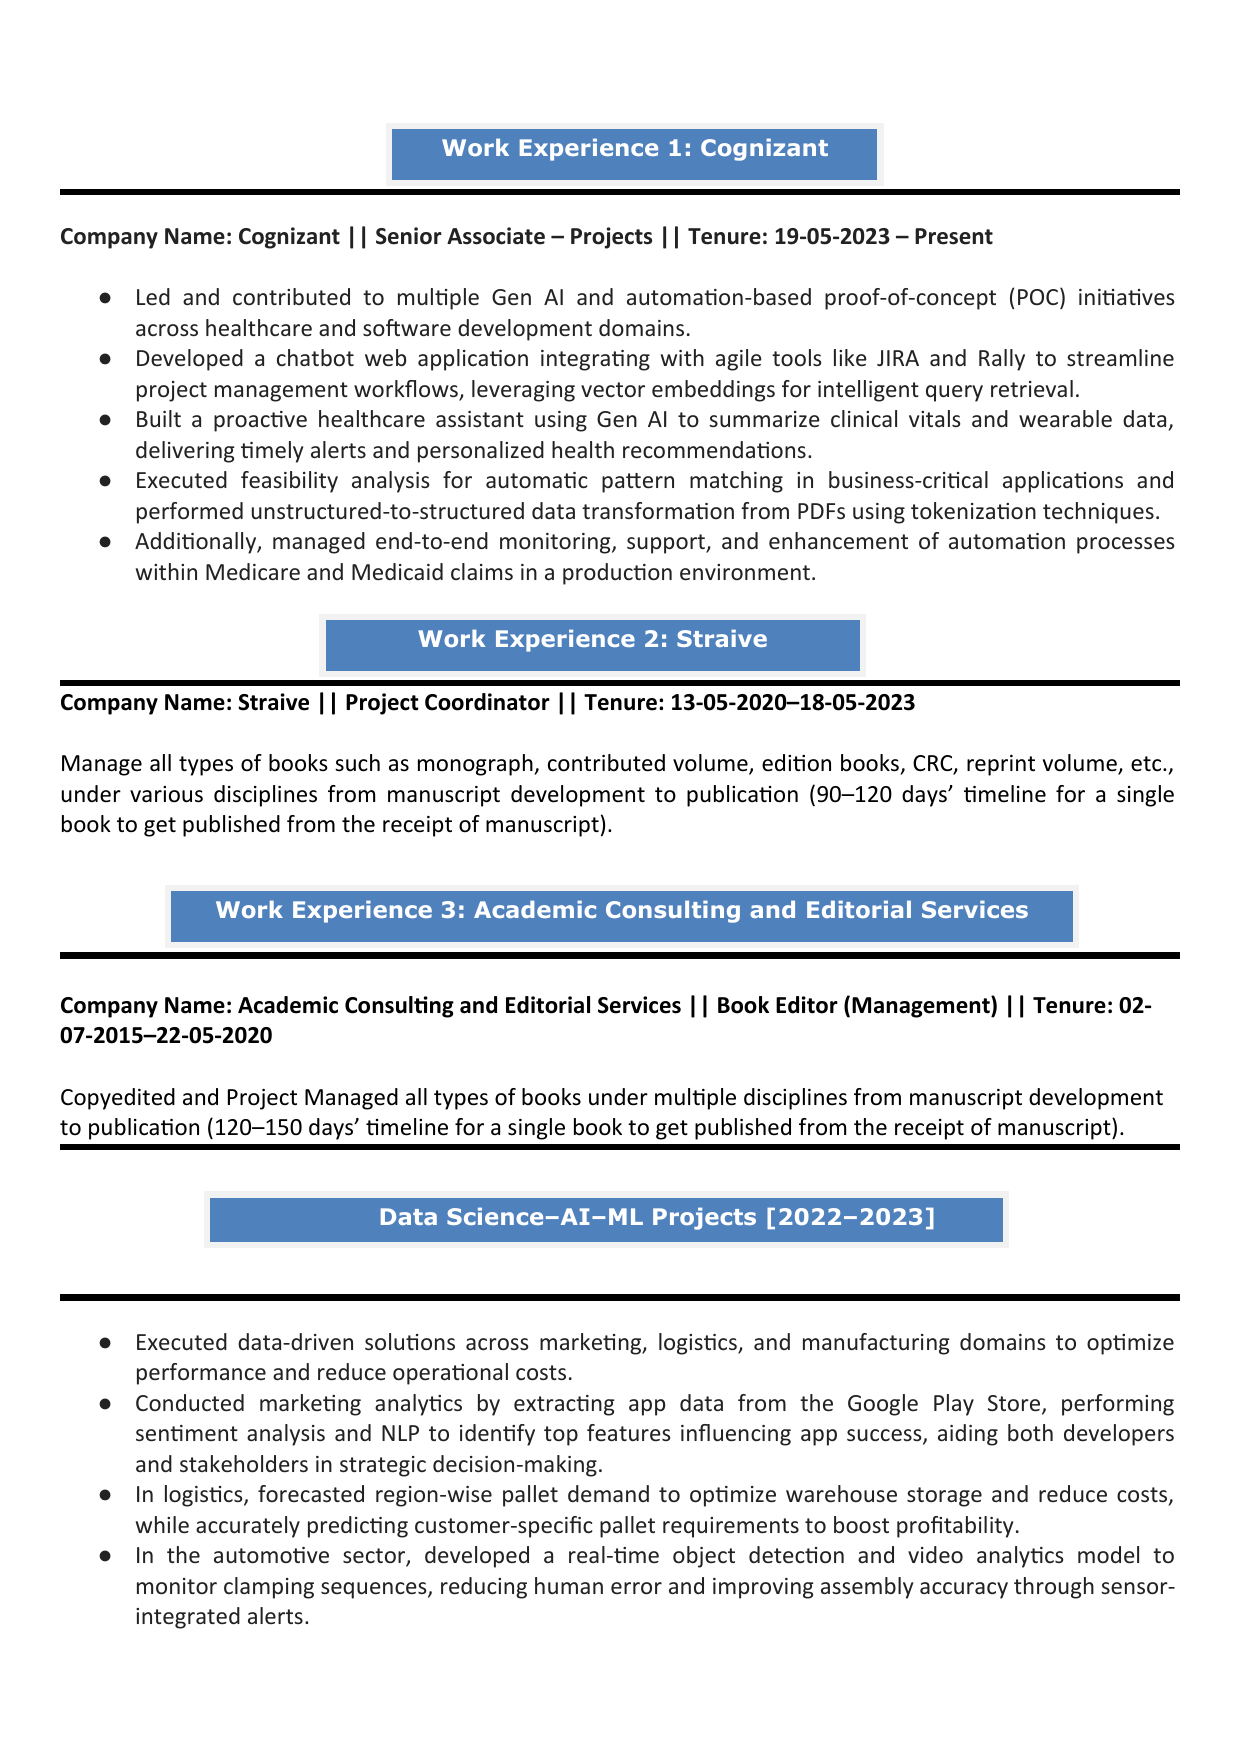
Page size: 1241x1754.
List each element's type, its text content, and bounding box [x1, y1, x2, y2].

list Led and contributed to multiple Gen AI and automation-based proof-of-concept (POC) initiatives across healthcare and software development domains. [97, 281, 1177, 342]
text Company Name: Cognizant || Senior Associate – Projects || Tenure: 19-05-2023 – Present [60, 220, 1177, 251]
list Built a proactive healthcare assistant using Gen AI to summarize clinical vitals and wearable data, delivering timely alerts and personalized health recommendations. [97, 403, 1177, 464]
text Copyedited and Project Managed all types of books under multiple disciplines from manuscript development to publication (120–150 days’ timeline for a single book to get published from the receipt of manuscript). [60, 1081, 1180, 1144]
list Developed a chatbot web application integrating with agile tools like JIRA and Rally to streamline project management workflows, leveraging vector embeddings for intelligent query retrieval. [97, 342, 1177, 403]
list In the automotive sector, developed a real-time object detection and video analytics model to monitor clamping sequences, reducing human error and improving assembly accuracy through sensor-integrated alerts. [97, 1539, 1177, 1631]
text Company Name: Straive || Project Coordinator || Tenure: 13-05-2020–18-05-2023 [60, 686, 1177, 717]
list Executed feasibility analysis for automatic pattern matching in business-critical applications and performed unstructured-to-structured data transformation from PDFs using tokenization techniques. [97, 464, 1177, 525]
text Company Name: Academic Consulting and Editorial Services || Book Editor (Management) || Tenure: 02-07-2015–22-05-2020 [60, 989, 1180, 1050]
list Additionally, managed end-to-end monitoring, support, and enhancement of automation processes within Medicare and Medicaid claims in a production environment. [97, 525, 1177, 586]
list Executed data-driven solutions across marketing, logistics, and manufacturing domains to optimize performance and reduce operational costs. [97, 1326, 1177, 1387]
text Manage all types of books such as monograph, contributed volume, edition books, CRC, reprint volume, etc., under various disciplines from manuscript development to publication (90–120 days’ timeline for a single book to get published from the receipt of manuscript). [60, 747, 1177, 839]
list Conducted marketing analytics by extracting app data from the Google Play Store, performing sentiment analysis and NLP to identify top features influencing app success, aiding both developers and stakeholders in strategic decision-making. [97, 1387, 1177, 1478]
list In logistics, forecasted region-wise pallet demand to optimize warehouse storage and reduce costs, while accurately predicting customer-specific pallet requirements to boost profitability. [97, 1478, 1177, 1539]
